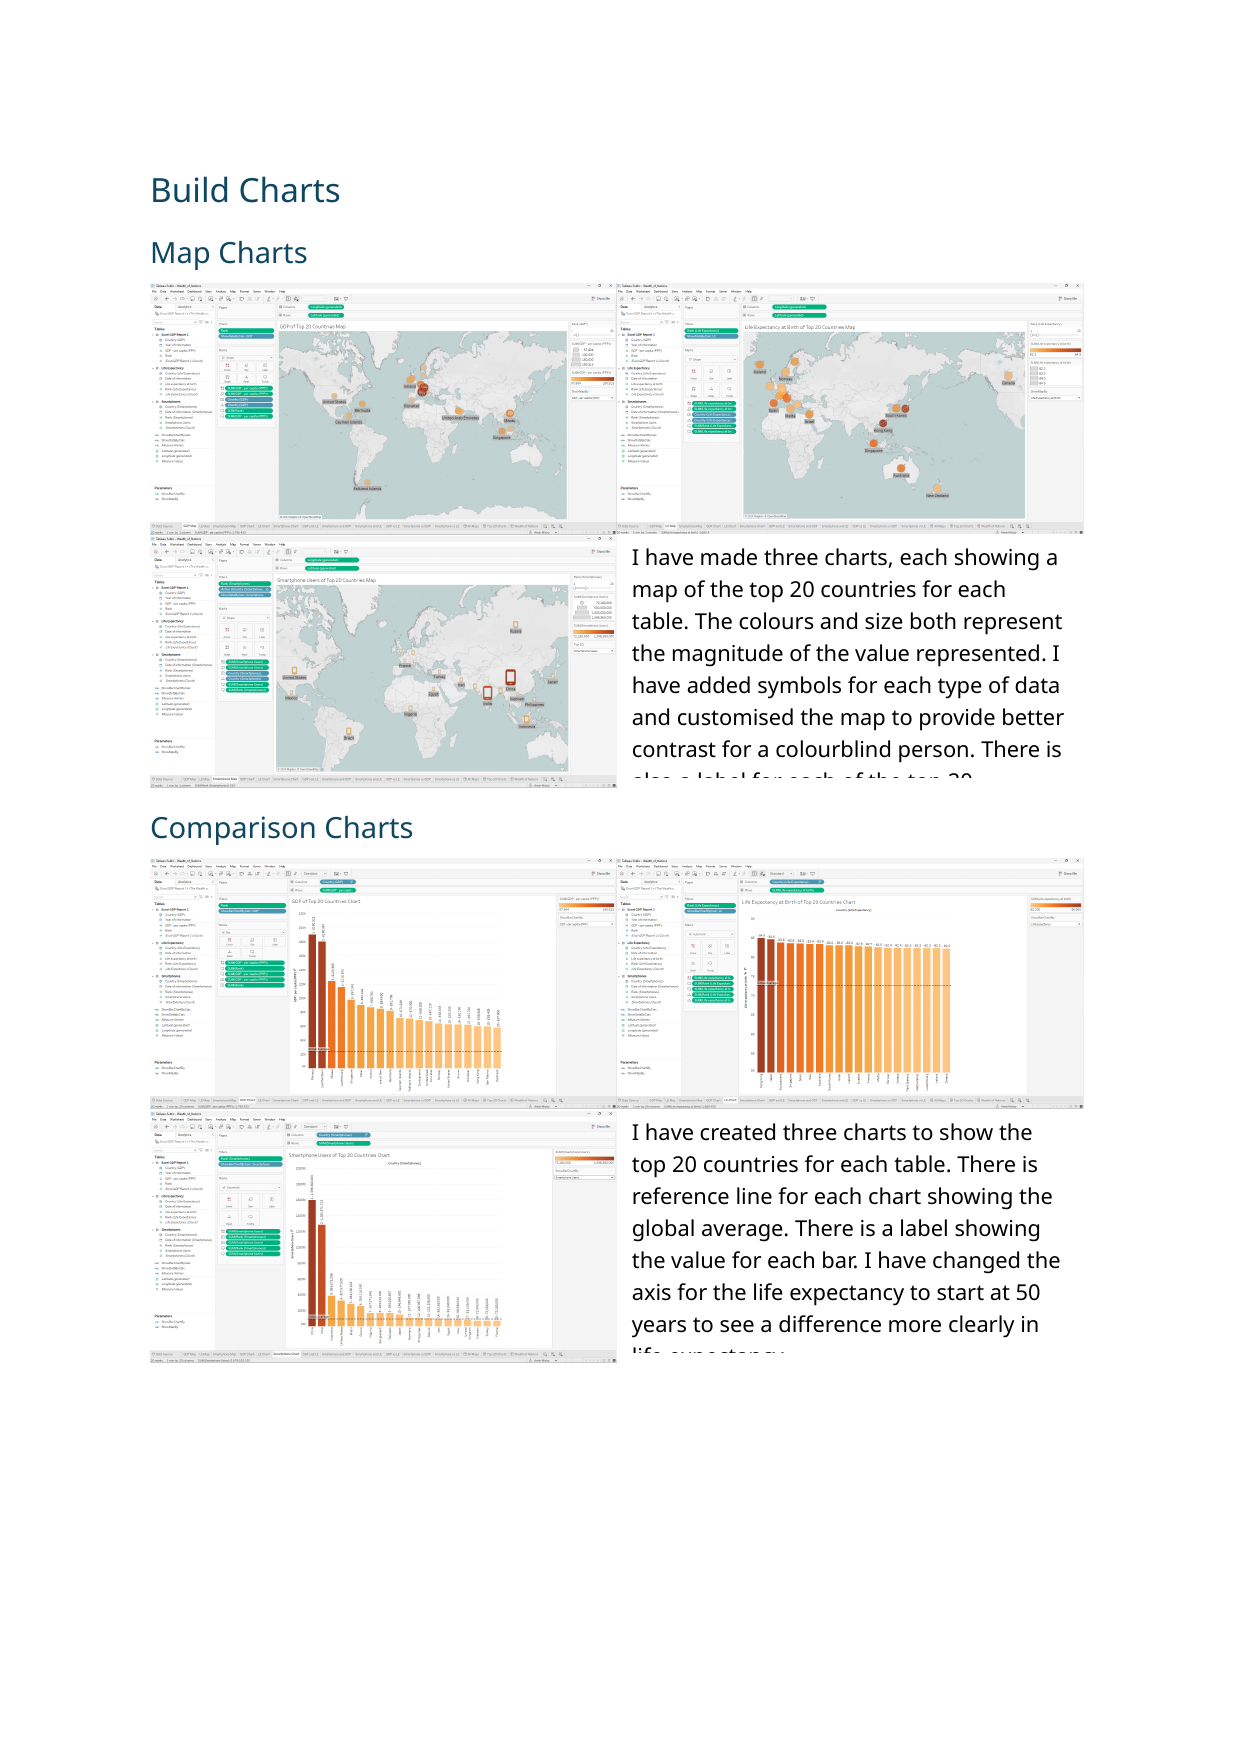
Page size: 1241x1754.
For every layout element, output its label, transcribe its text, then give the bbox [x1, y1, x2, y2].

picture [150, 1111, 617, 1363]
picture [150, 283, 1084, 535]
subtitle Map Charts [150, 232, 1090, 272]
picture [150, 858, 1084, 1109]
subtitle Build Charts [150, 167, 1090, 212]
subtitle Comparison Charts [150, 807, 1090, 847]
picture [150, 536, 617, 788]
